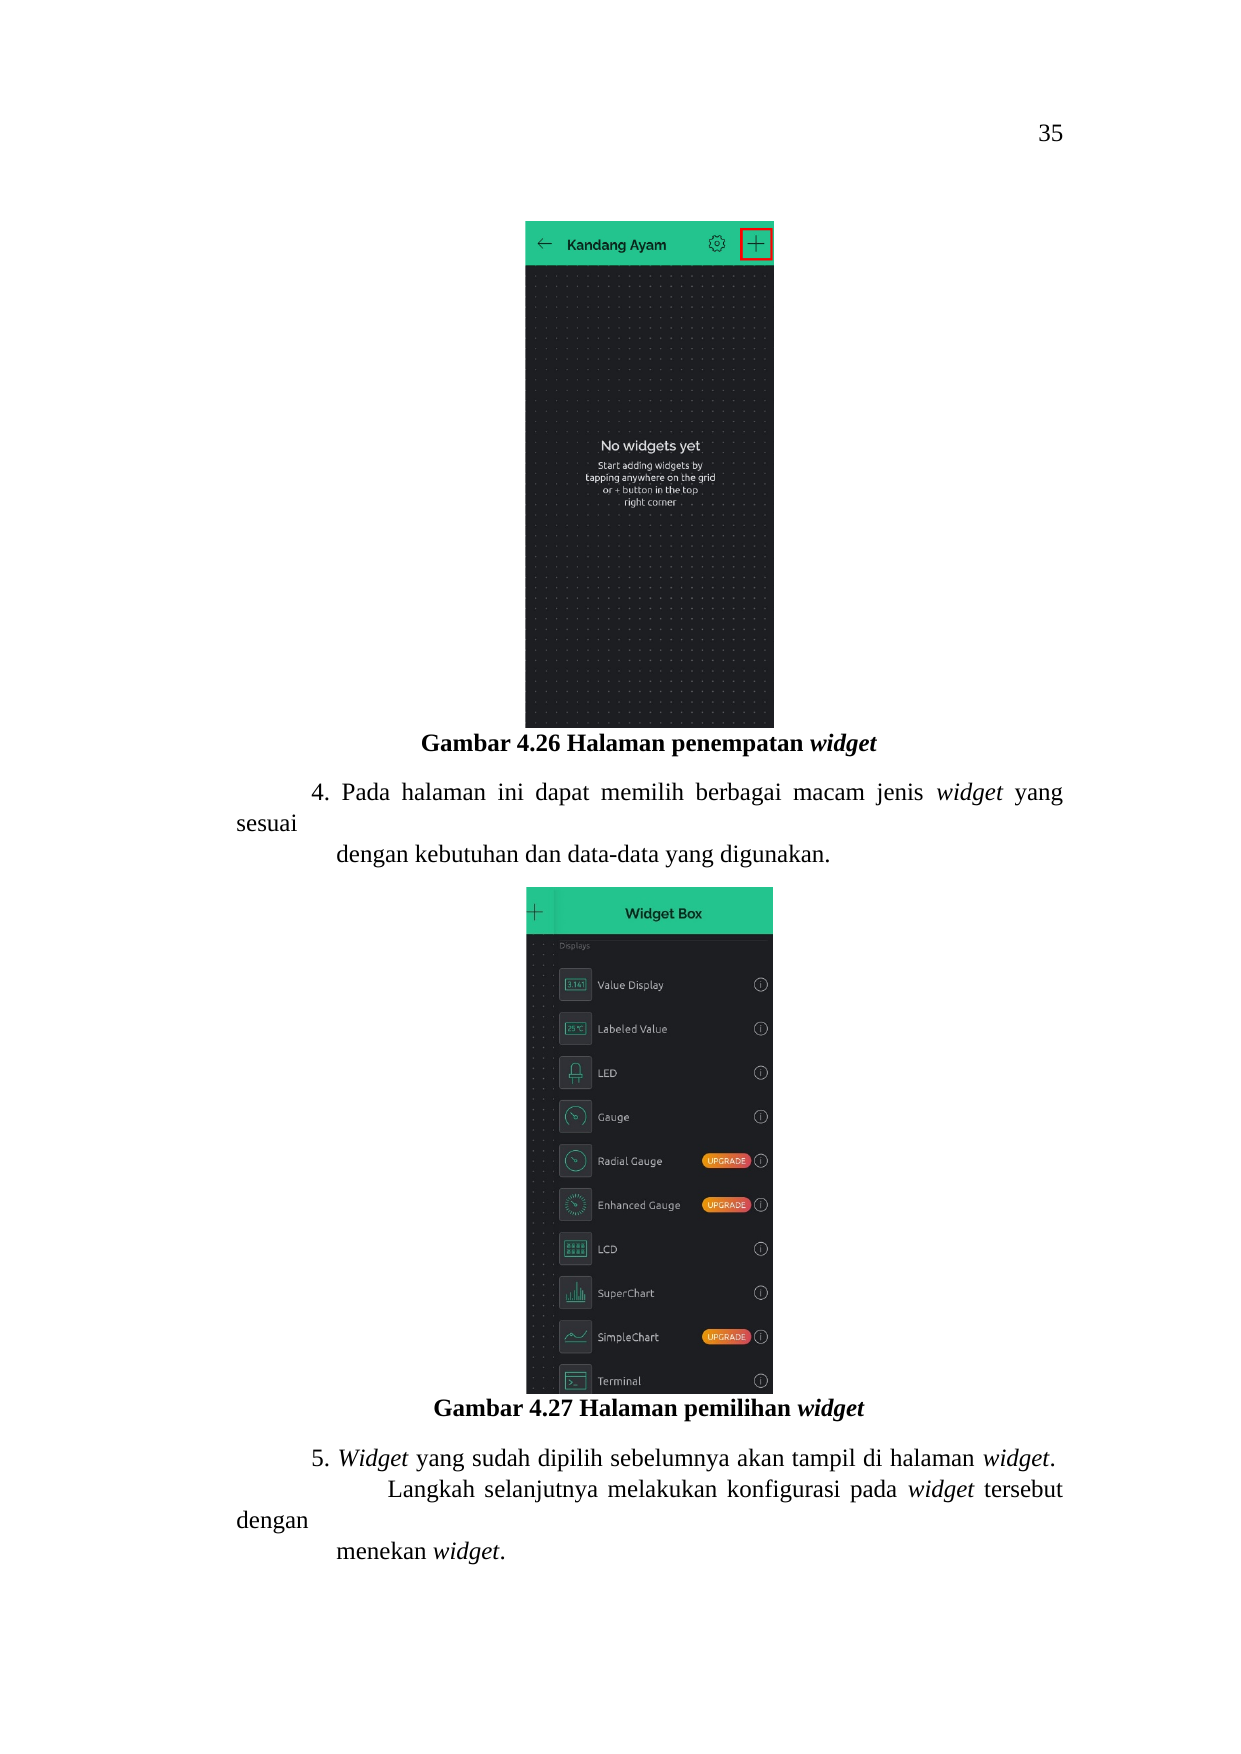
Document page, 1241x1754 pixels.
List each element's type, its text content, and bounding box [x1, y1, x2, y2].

text 5. Widget yang sudah dipilih sebelumnya akan tampil di halaman widget. Langkah selanjutnya melakukan konfigurasi pada widget tersebut dengan menekan widget. [236, 1443, 1063, 1565]
picture [526, 887, 773, 1394]
text 4. Pada halaman ini dapat memilih berbagai macam jenis widget yang sesuai dengan kebutuhan dan data-data yang digunakan. [236, 777, 1063, 868]
picture [525, 221, 774, 728]
